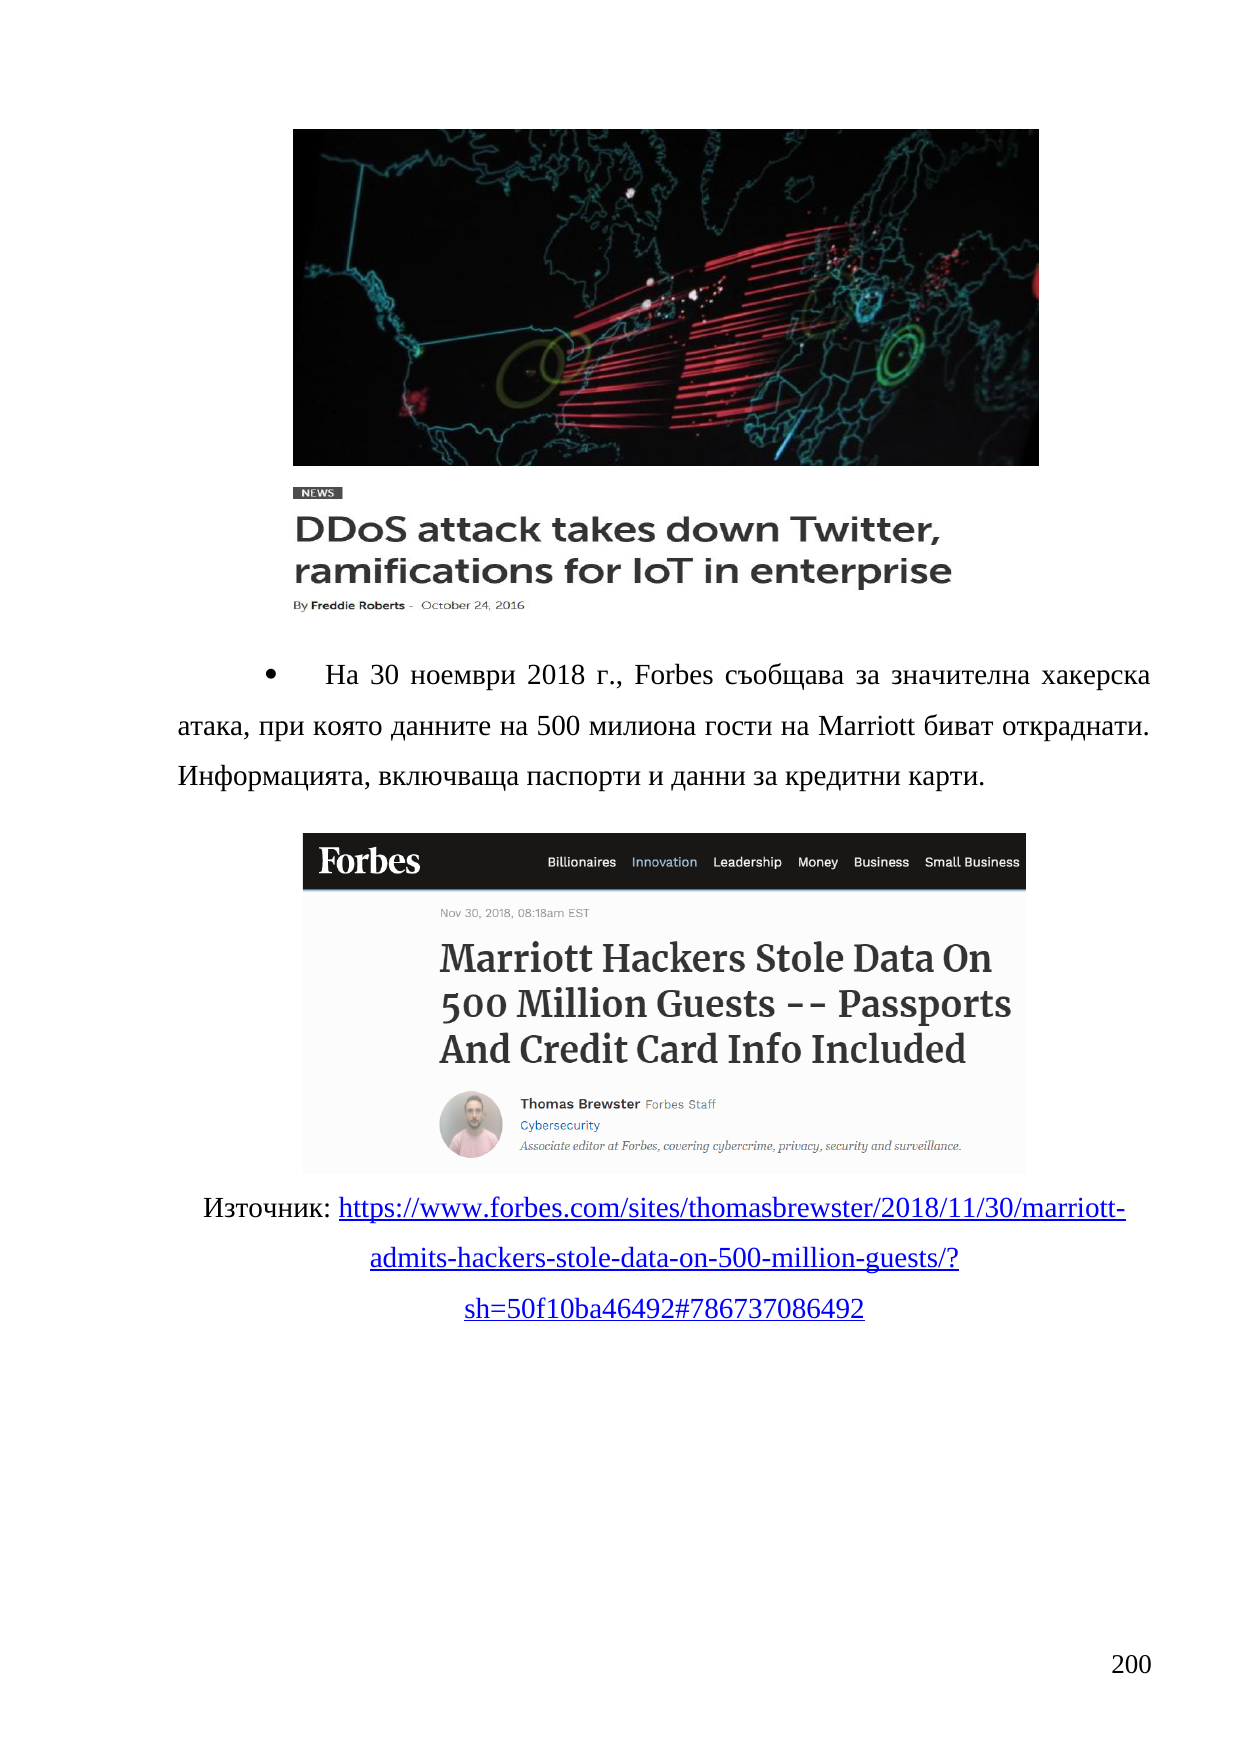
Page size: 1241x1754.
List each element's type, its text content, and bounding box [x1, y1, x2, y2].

text На 30 ноември 2018 г., Forbes съобщава за значителна хакерска атака, при която данните на 500 милиона гости на Marriott биват откраднати. Информацията, включваща паспорти и данни за кредитни карти. [177, 657, 1152, 792]
text Източник: https://www.forbes.com/sites/thomasbrewster/2018/11/30/marriott-admits-hackers-stole-data-on-500-million-guests/?sh=50f10ba46492#786737086492 [177, 1190, 1152, 1324]
